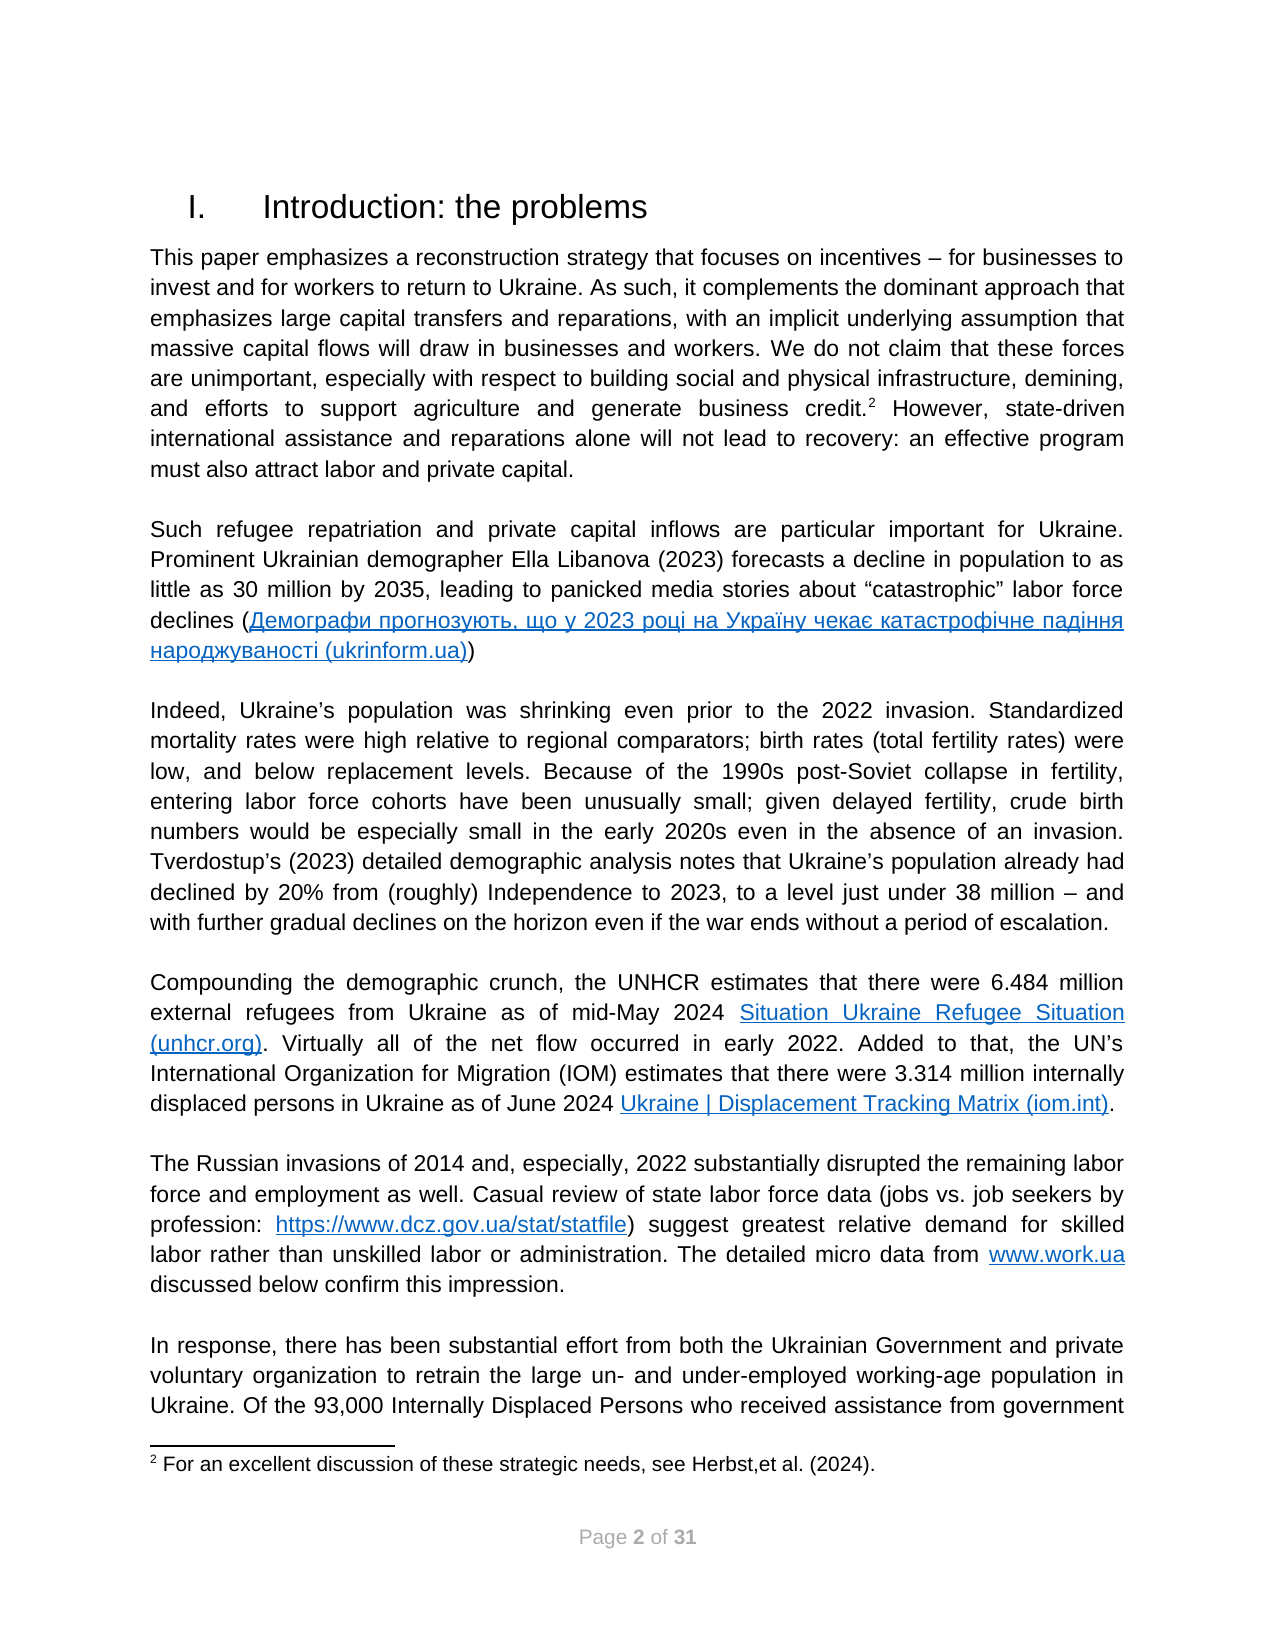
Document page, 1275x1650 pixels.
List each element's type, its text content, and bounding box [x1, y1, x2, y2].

text Such refugee repatriation and private capital inflows are particular important for Ukraine. Prominent Ukrainian demographer Ella Libanova (2023) forecasts a decline in population to as little as 30 million by 2035, leading to panicked media stories about “catastrophic” labor force declines (Демографи прогнозують, що у 2023 році на Україну чекає катастрофічне падіння народжуваності (ukrinform.ua)) [150, 516, 1125, 663]
subtitle Introduction: the problems [187, 187, 1125, 226]
text Compounding the demographic crunch, the UNHCR estimates that there were 6.484 million external refugees from Ukraine as of mid-May 2024 Situation Ukraine Refugee Situation (unhcr.org). Virtually all of the net flow occurred in early 2022. Added to that, the UN’s International Organization for Migration (IOM) estimates that there were 3.314 million internally displaced persons in Ukraine as of June 2024 Ukraine | Displacement Tracking Matrix (iom.int). [150, 969, 1125, 1116]
text Indeed, Ukraine’s population was shrinking even prior to the 2022 invasion. Standardized mortality rates were high relative to regional comparators; birth rates (total fertility rates) were low, and below replacement levels. Because of the 1990s post-Soviet collapse in fertility, entering labor force cohorts have been unusually small; given delayed fertility, crude birth numbers would be especially small in the early 2020s even in the absence of an invasion. Tverdostup’s (2023) detailed demographic analysis notes that Ukraine’s population already had declined by 20% from (roughly) Independence to 2023, to a level just under 38 million – and with further gradual declines on the horizon even if the war ends without a period of escalation. [150, 697, 1125, 935]
text This paper emphasizes a reconstruction strategy that focuses on incentives – for businesses to invest and for workers to return to Ukraine. As such, it complements the dominant approach that emphasizes large capital transfers and reparations, with an implicit underlying assumption that massive capital flows will draw in businesses and workers. We do not claim that these forces are unimportant, especially with respect to building social and physical infrastructure, demining, and efforts to support agriculture and generate business credit. However, state-driven international assistance and reparations alone will not lead to recovery: an effective program must also attract labor and private capital. [150, 244, 1125, 482]
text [150, 1332, 1125, 1418]
text The Russian invasions of 2014 and, especially, 2022 substantially disrupted the remaining labor force and employment as well. Casual review of state labor force data (jobs vs. job seekers by profession: https://www.dcz.gov.ua/stat/statfile) suggest greatest relative demand for skilled labor rather than unskilled labor or administration. The detailed micro data from www.work.ua discussed below confirm this impression. [150, 1150, 1125, 1298]
